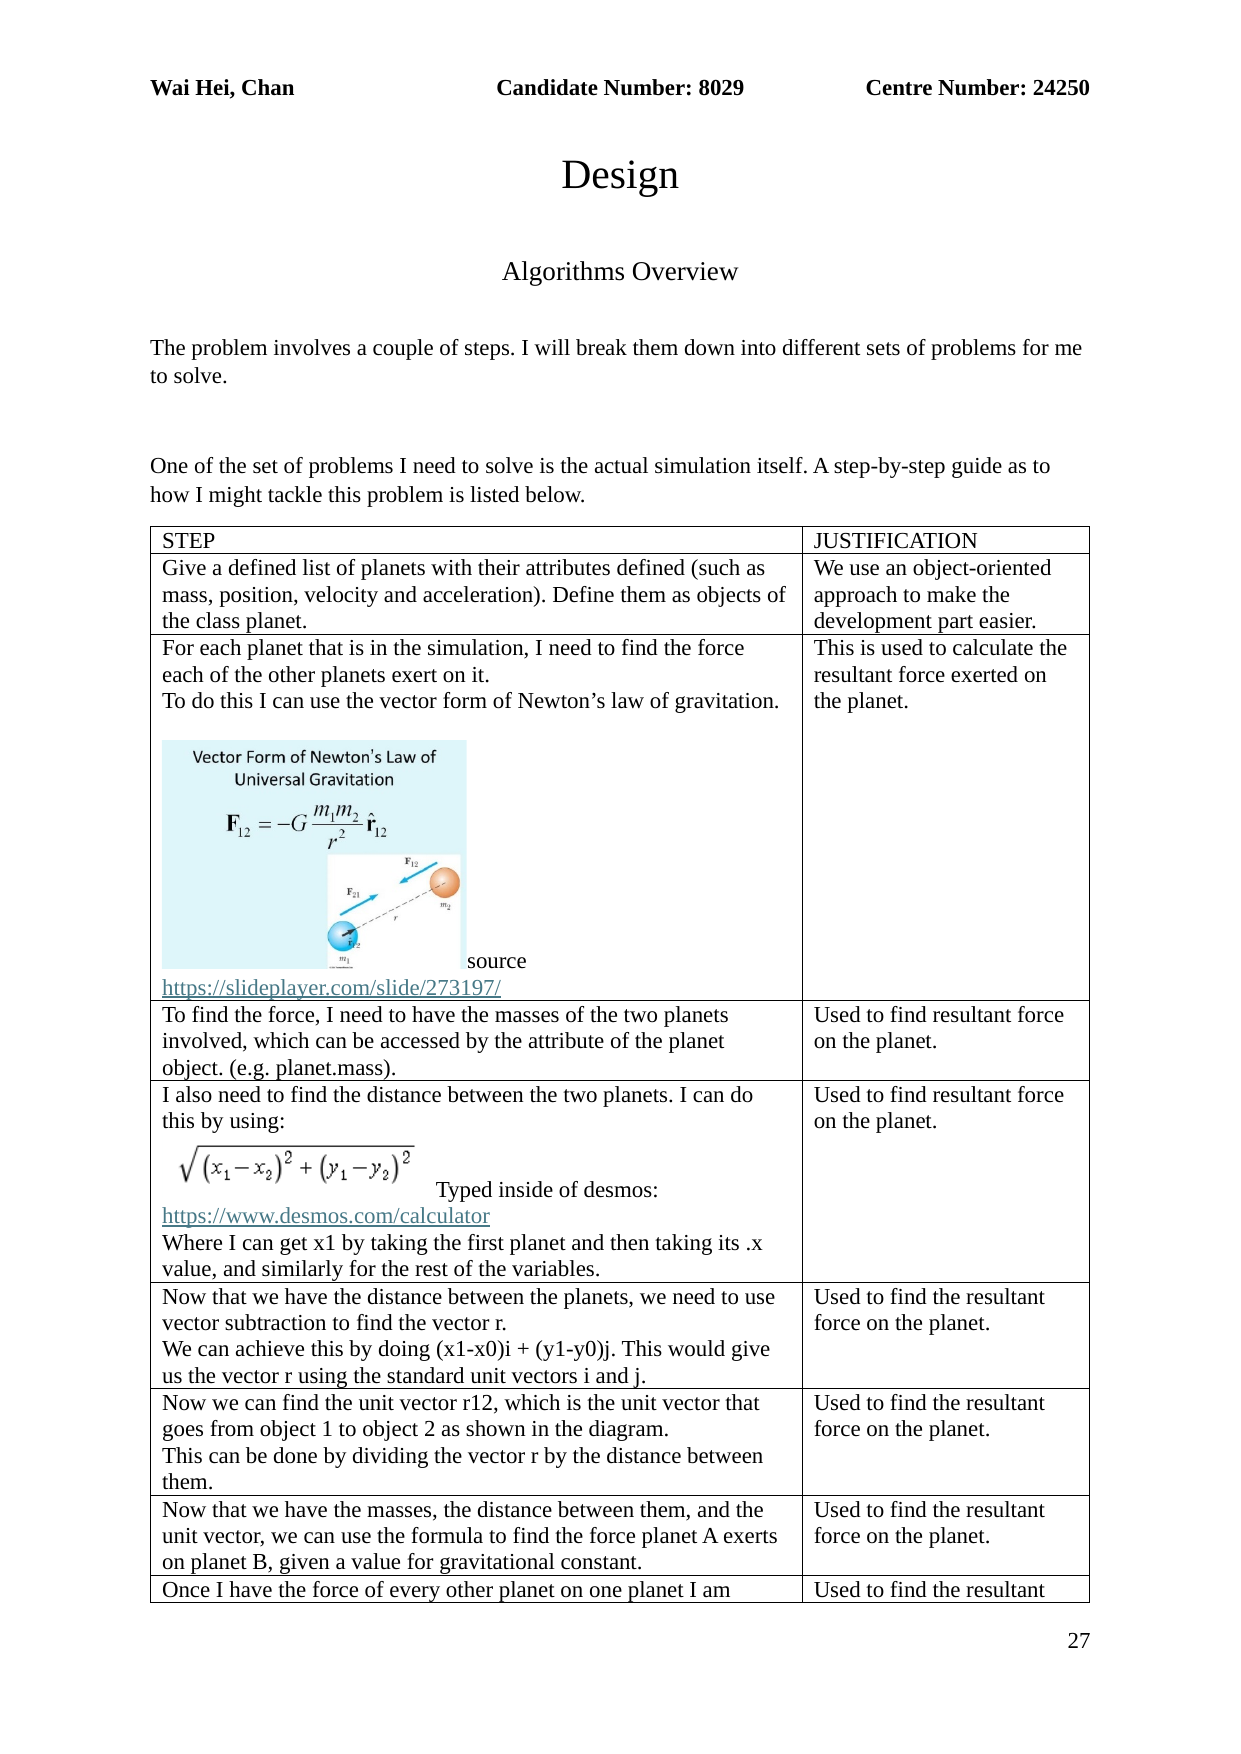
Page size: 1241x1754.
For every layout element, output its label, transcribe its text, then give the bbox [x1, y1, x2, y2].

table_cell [151, 1576, 802, 1602]
picture [161, 740, 467, 969]
table_cell Used to find resultant force on the planet. [803, 1081, 1089, 1282]
table_cell Used to find the resultant force on the planet. [803, 1496, 1089, 1575]
picture [161, 1133, 436, 1198]
subtitle Design [150, 150, 1090, 198]
table_cell This is used to calculate the resultant force exerted on the planet. [803, 635, 1089, 1000]
table_cell I also need to find the distance between the two planets. I can do this by using: Typed inside of desmos: https://www.desmos.com/calculator Where I can get x1 by taking the first planet and then taking its .x value, and similarly for the rest of the variables. [151, 1081, 802, 1282]
table_cell Used to find the resultant force on the planet. [803, 1283, 1089, 1388]
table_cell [803, 1576, 1089, 1602]
table_cell Give a defined list of planets with their attributes defined (such as mass, position, velocity and acceleration). Define them as objects of the class planet. [151, 554, 802, 633]
table_header STEP [151, 527, 802, 553]
table_header JUSTIFICATION [803, 527, 1089, 553]
table_cell For each planet that is in the simulation, I need to find the force each of the other planets exert on it. To do this I can use the vector form of Newton’s law of gravitation. source https://slideplayer.com/slide/273197/ [151, 635, 802, 1000]
table_cell Now that we have the masses, the distance between them, and the unit vector, we can use the formula to find the force planet A exerts on planet B, given a value for gravitational constant. [151, 1496, 802, 1575]
table_cell Now we can find the unit vector r12, which is the unit vector that goes from object 1 to object 2 as shown in the diagram. This can be done by dividing the vector r by the distance between them. [151, 1389, 802, 1494]
subtitle Algorithms Overview [150, 255, 1090, 286]
text The problem involves a couple of steps. I will break them down into different sets of problems for me to solve. [150, 334, 1090, 388]
table_cell Used to find the resultant force on the planet. [803, 1389, 1089, 1494]
table_cell Now that we have the distance between the planets, we need to use vector subtraction to find the vector r. We can achieve this by doing (x1-x0)i + (y1-y0)j. This would give us the vector r using the standard unit vectors i and j. [151, 1283, 802, 1388]
table_cell To find the force, I need to have the masses of the two planets involved, which can be accessed by the attribute of the planet object. (e.g. planet.mass). [151, 1001, 802, 1080]
text One of the set of problems I need to solve is the actual simulation itself. A step-by-step guide as to how I might tackle this problem is listed below. [150, 452, 1090, 507]
table_cell We use an object-oriented approach to make the development part easier. [803, 554, 1089, 633]
table_cell Used to find resultant force on the planet. [803, 1001, 1089, 1080]
